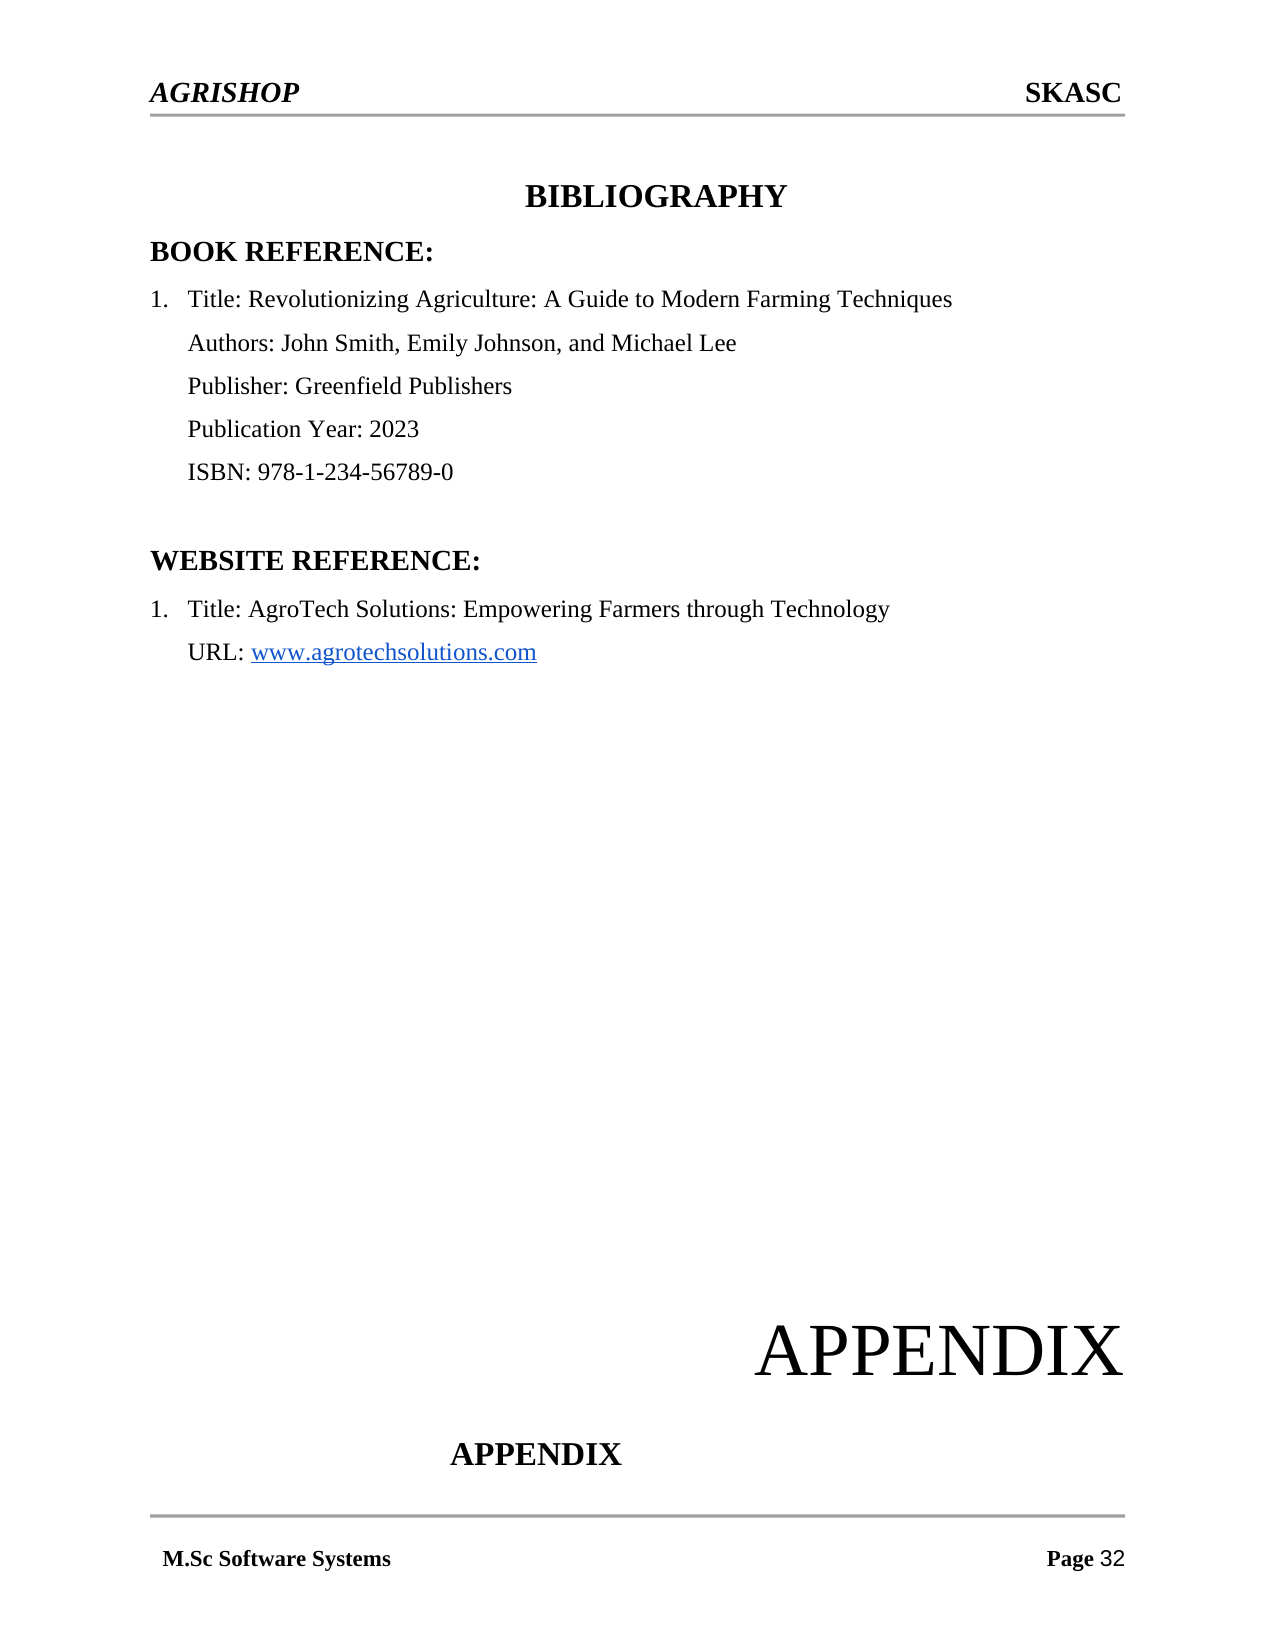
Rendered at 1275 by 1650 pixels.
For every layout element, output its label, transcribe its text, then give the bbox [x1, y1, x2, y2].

text URL: www.agrotechsolutions.com [150, 637, 1125, 666]
text APPENDIX [150, 1305, 1125, 1391]
text Publisher: Greenfield Publishers [150, 371, 1125, 399]
text WEBSITE REFERENCE: [150, 543, 1125, 577]
text Publication Year: 2023 [150, 414, 1125, 443]
text APPENDIX [450, 1434, 1125, 1473]
text Authors: John Smith, Emily Johnson, and Michael Lee [150, 328, 1125, 356]
text ISBN: 978-1-234-56789-0 [150, 457, 1125, 486]
text BIBLIOGRAPHY [225, 177, 1125, 215]
list Title: AgroTech Solutions: Empowering Farmers through Technology [150, 594, 1125, 622]
text BOOK REFERENCE: [150, 234, 1125, 268]
list Title: Revolutionizing Agriculture: A Guide to Modern Farming Techniques [150, 284, 1125, 313]
